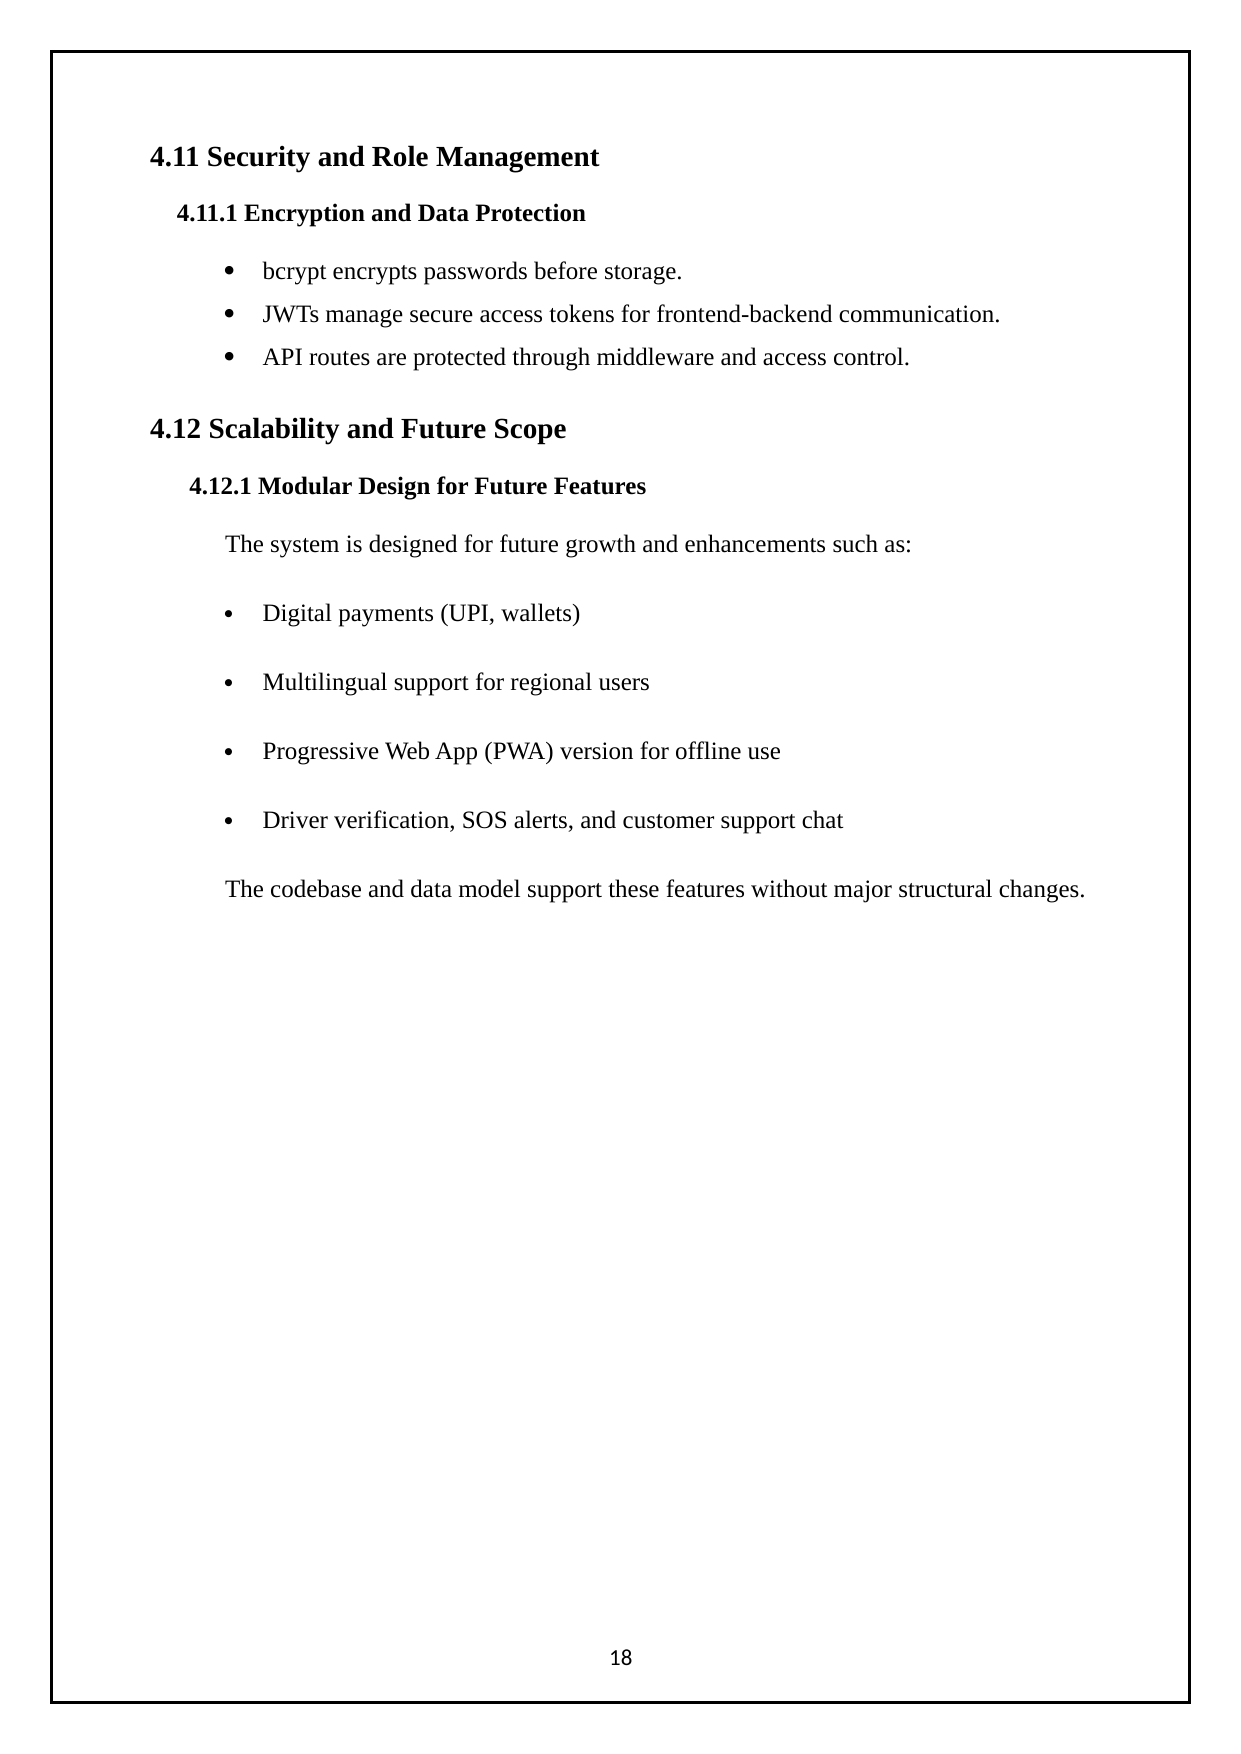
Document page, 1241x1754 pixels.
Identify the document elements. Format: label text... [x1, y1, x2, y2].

text The system is designed for future growth and enhancements such as: [152, 529, 1091, 557]
subtitle 4.11 Security and Role Management [150, 139, 1091, 173]
list bcrypt encrypts passwords before storage. [225, 256, 1091, 285]
list JWTs manage secure access tokens for frontend-backend communication. [225, 299, 1091, 328]
list Digital payments (UPI, wallets) [225, 598, 1091, 627]
text 4.12.1 Modular Design for Future Features [152, 471, 1091, 499]
list API routes are protected through middleware and access control. [225, 342, 1091, 371]
list Progressive Web App (PWA) version for offline use [225, 736, 1091, 765]
list Driver verification, SOS alerts, and customer support chat [225, 805, 1091, 834]
subtitle 4.12 Scalability and Future Scope [150, 412, 1091, 445]
text The codebase and data model support these features without major structural changes. [152, 874, 1091, 903]
list Multilingual support for regional users [225, 667, 1091, 696]
text 4.11.1 Encryption and Data Protection [152, 198, 1091, 227]
